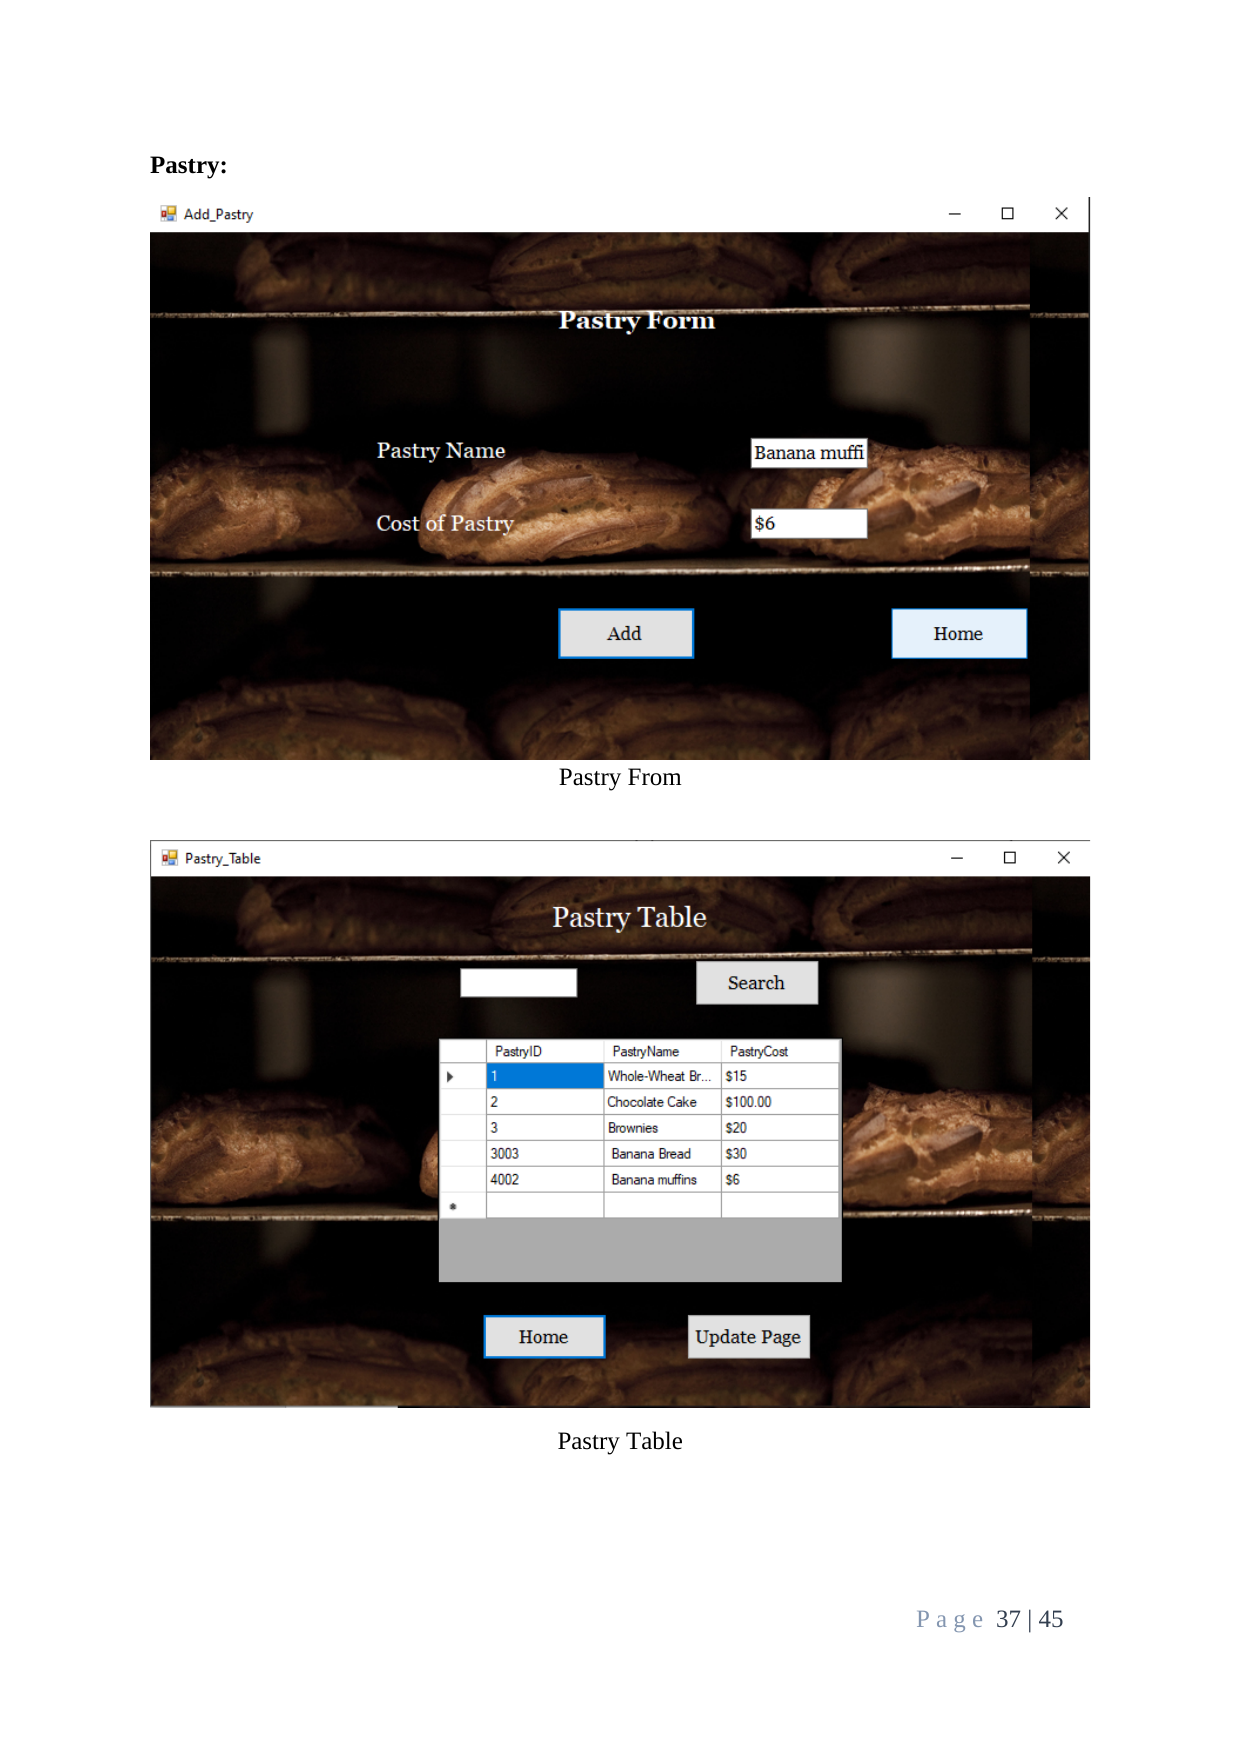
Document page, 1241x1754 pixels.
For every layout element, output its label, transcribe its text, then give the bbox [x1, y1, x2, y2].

picture [150, 197, 1091, 760]
picture [150, 840, 1091, 1408]
text Pastry Table [150, 1426, 1090, 1455]
text Pastry: [150, 150, 1090, 179]
text Pastry From [150, 760, 1090, 821]
